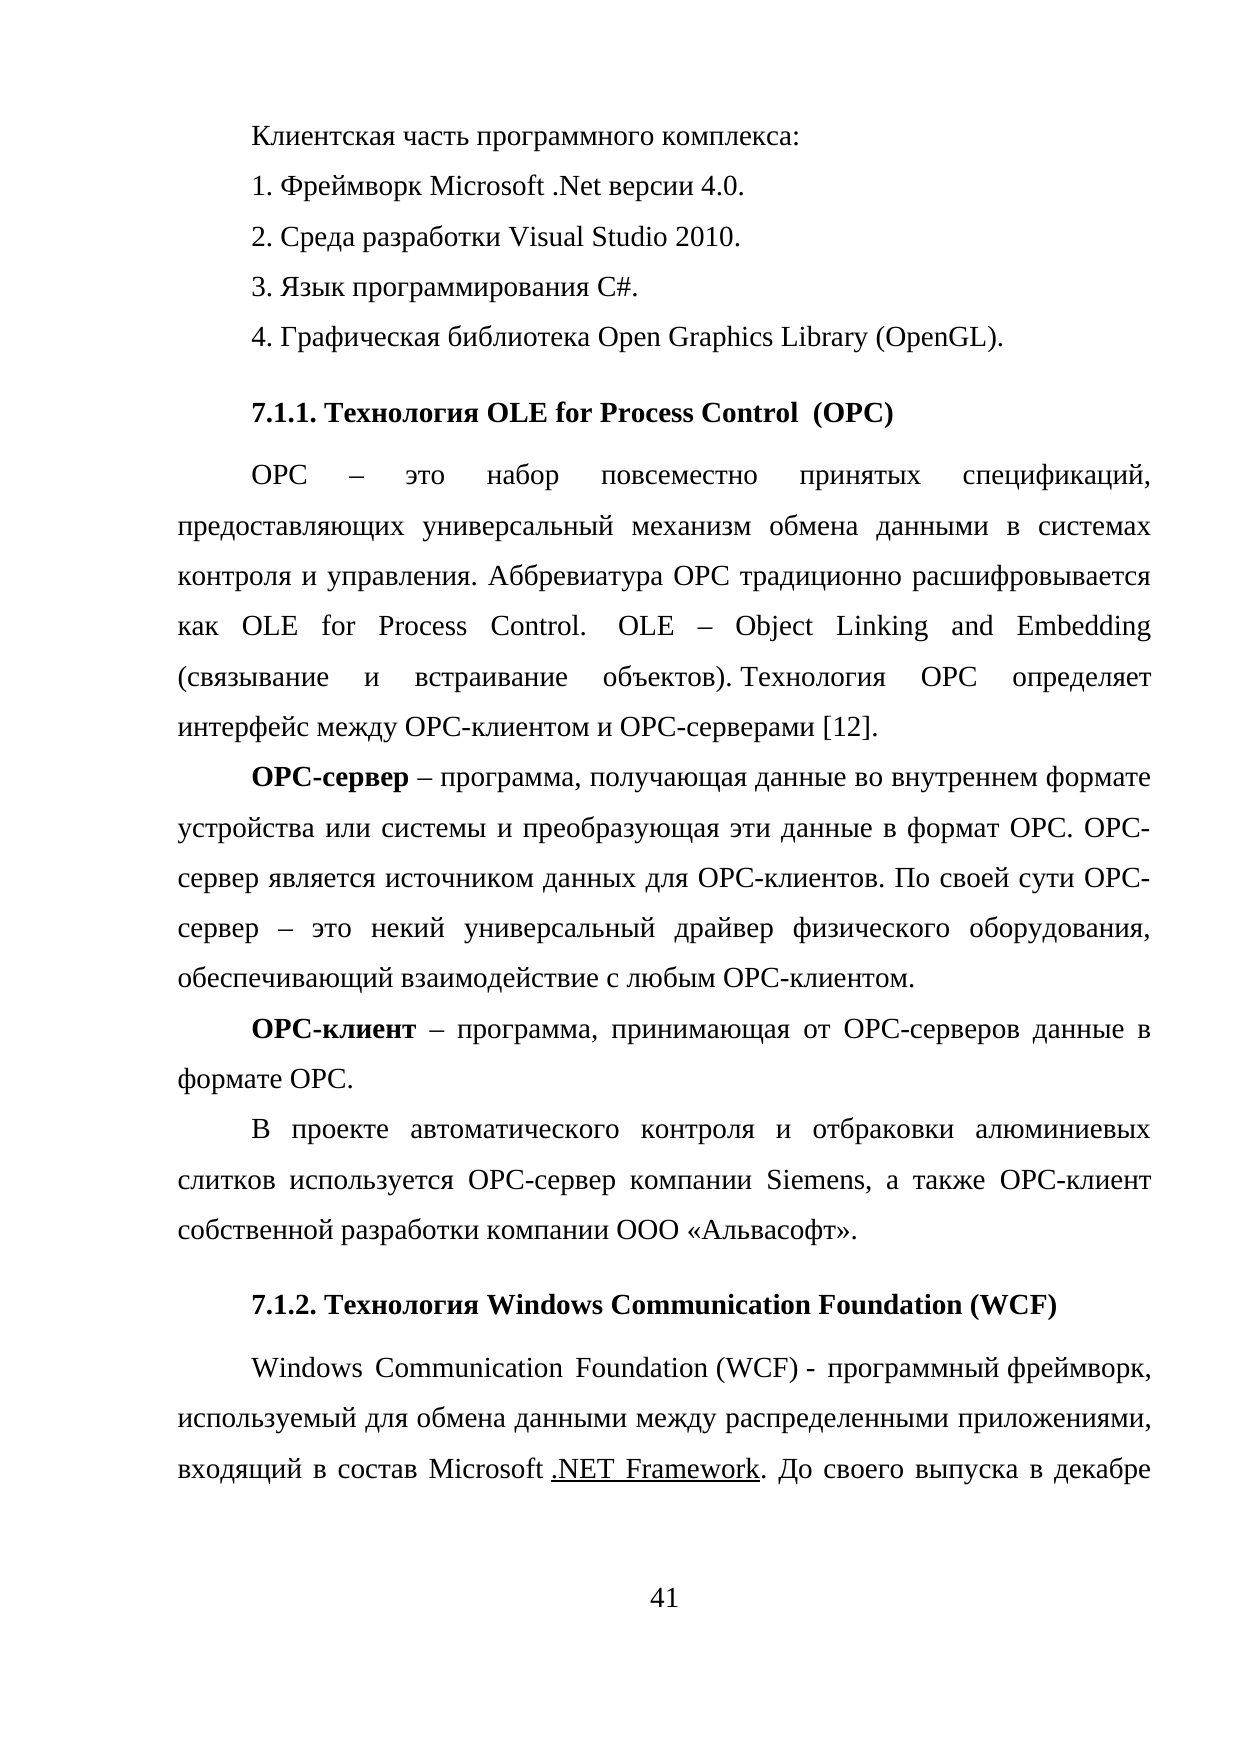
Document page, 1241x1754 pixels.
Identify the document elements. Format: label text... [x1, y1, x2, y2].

list Среда разработки Visual Studio 2010. [177, 219, 1152, 252]
text OPC-клиент – программа, принимающая от OPC-серверов данные в формате OPC. [177, 1011, 1152, 1095]
list Графическая библиотека Open Graphics Library (OpenGL). [177, 319, 1152, 353]
subtitle Технология Windows Communication Foundation (WCF) [177, 1287, 1152, 1321]
text OPC-сервер – программа, получающая данные во внутреннем формате устройства или системы и преобразующая эти данные в формат OPC. OPC-сервер является источником данных для OPC-клиентов. По своей сути OPC-сервер – это некий универсальный драйвер физического оборудования, обеспечивающий взаимодействие с любым OPC-клиентом. [177, 759, 1152, 994]
text OPC – это набор повсеместно принятых спецификаций, предоставляющих универсальный механизм обмена данными в системах контроля и управления. Аббревиатура OPC традиционно расшифровывается как OLE for Process Control. OLE – Object Linking and Embedding (связывание и встраивание объектов). Технология OPC определяет интерфейс между OPC-клиентом и OPC-серверами . [177, 457, 1152, 743]
text В проекте автоматического контроля и отбраковки алюминиевых слитков используется OPC-сервер компании Siemens, а также OPC-клиент собственной разработки компании ООО «Альвасофт». [177, 1112, 1152, 1246]
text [177, 1350, 1152, 1484]
list Фреймворк Microsoft .Net версии 4.0. [177, 168, 1152, 202]
subtitle Технология OLE for Process Control (OPC) [177, 395, 1152, 428]
list Язык программирования C#. [177, 269, 1152, 303]
text Клиентская часть программного комплекса: [251, 118, 1152, 152]
